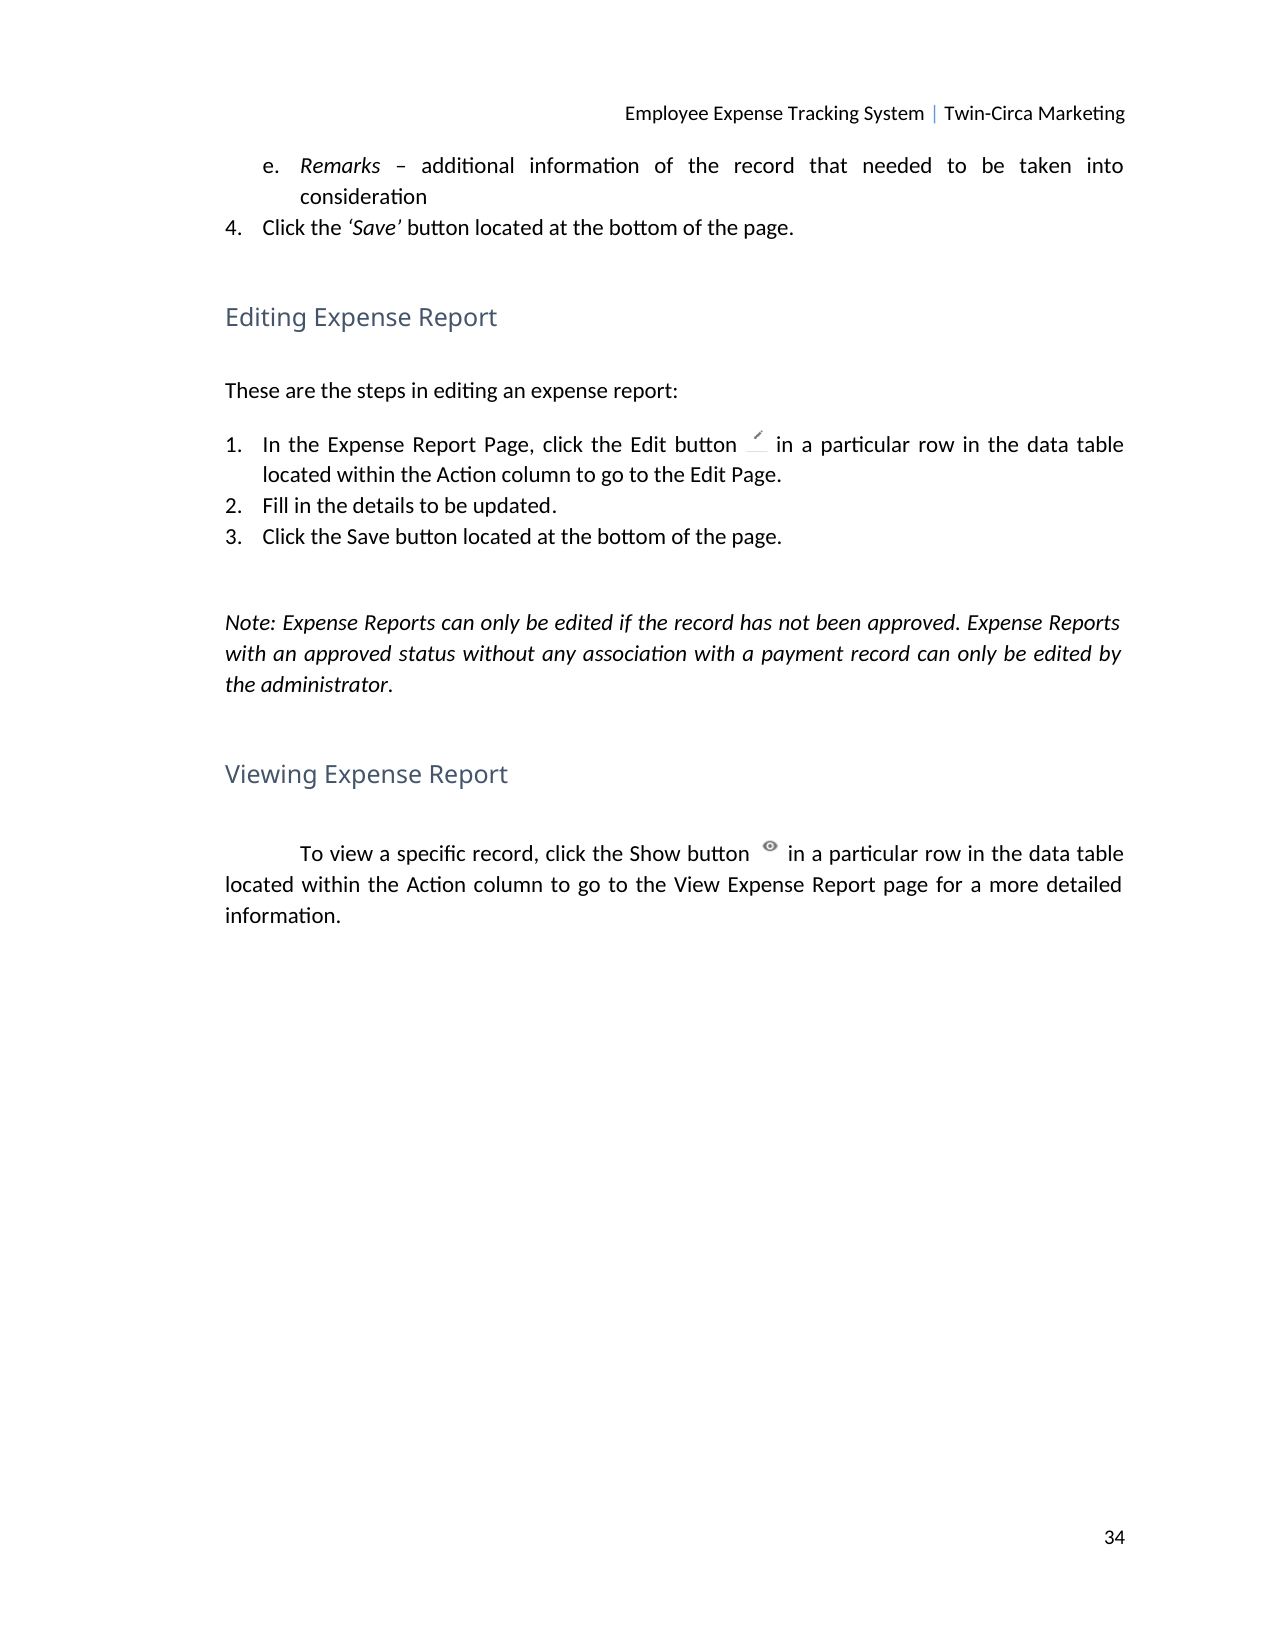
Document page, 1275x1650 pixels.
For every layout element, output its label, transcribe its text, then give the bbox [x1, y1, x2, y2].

picture [746, 419, 768, 453]
text Note: Expense Reports can only be edited if the record has not been approved. Expense Reports with an approved status without any association with a payment record can only be edited by the administrator. [225, 608, 1125, 698]
subtitle Viewing Expense Report [150, 756, 1125, 791]
subtitle Editing Expense Report [150, 299, 1125, 333]
list Click the ‘Save’ button located at the bottom of the page. [225, 213, 1125, 241]
list Fill in the details to be updated. [225, 491, 1125, 519]
picture [757, 833, 782, 862]
text To view a specific record, click the Show button in a particular row in the data table located within the Action column to go to the View Expense Report page for a more detailed information. [225, 834, 1125, 929]
text These are the steps in editing an expense report: [150, 376, 1125, 404]
list Remarks – additional information of the record that needed to be taken into consideration [262, 151, 1125, 210]
list In the Expense Report Page, click the Edit button in a particular row in the data table located within the Action column to go to the Edit Page. [225, 420, 1125, 489]
list Click the Save button located at the bottom of the page. [225, 522, 1125, 550]
